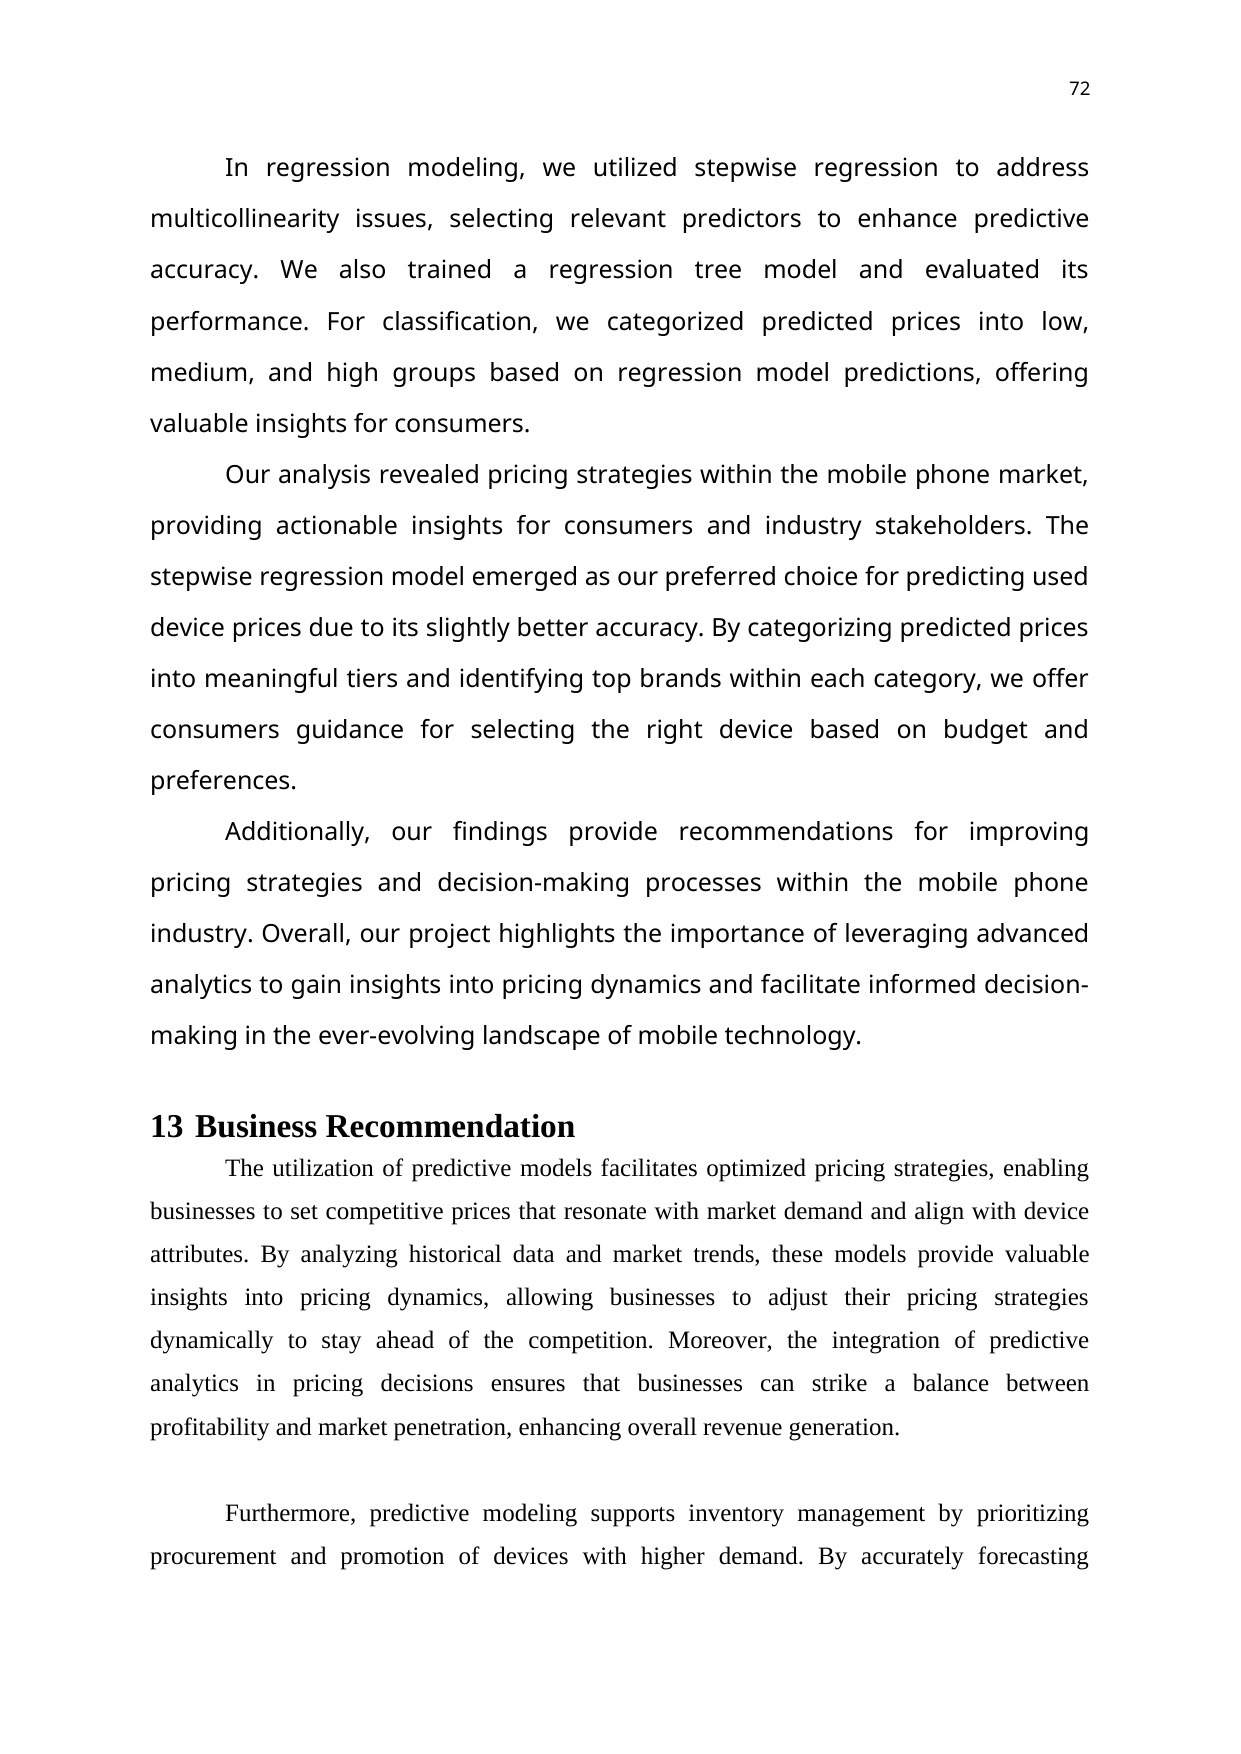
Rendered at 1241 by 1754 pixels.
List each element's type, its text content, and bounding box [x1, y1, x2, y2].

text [150, 1498, 1090, 1570]
text Additionally, our findings provide recommendations for improving pricing strategies and decision-making processes within the mobile phone industry. Overall, our project highlights the importance of leveraging advanced analytics to gain insights into pricing dynamics and facilitate informed decision-making in the ever-evolving landscape of mobile technology. [150, 813, 1090, 1052]
text The utilization of predictive models facilitates optimized pricing strategies, enabling businesses to set competitive prices that resonate with market demand and align with device attributes. By analyzing historical data and market trends, these models provide valuable insights into pricing dynamics, allowing businesses to adjust their pricing strategies dynamically to stay ahead of the competition. Moreover, the integration of predictive analytics in pricing decisions ensures that businesses can strike a balance between profitability and market penetration, enhancing overall revenue generation. [150, 1153, 1090, 1440]
text Our analysis revealed pricing strategies within the mobile phone market, providing actionable insights for consumers and industry stakeholders. The stepwise regression model emerged as our preferred choice for predicting used device prices due to its slightly better accuracy. By categorizing predicted prices into meaningful tiers and identifying top brands within each category, we offer consumers guidance for selecting the right device based on budget and preferences. [150, 456, 1090, 797]
subtitle Business Recommendation [150, 1106, 1090, 1144]
text In regression modeling, we utilized stepwise regression to address multicollinearity issues, selecting relevant predictors to enhance predictive accuracy. We also trained a regression tree model and evaluated its performance. For classification, we categorized predicted prices into low, medium, and high groups based on regression model predictions, offering valuable insights for consumers. [150, 150, 1090, 439]
